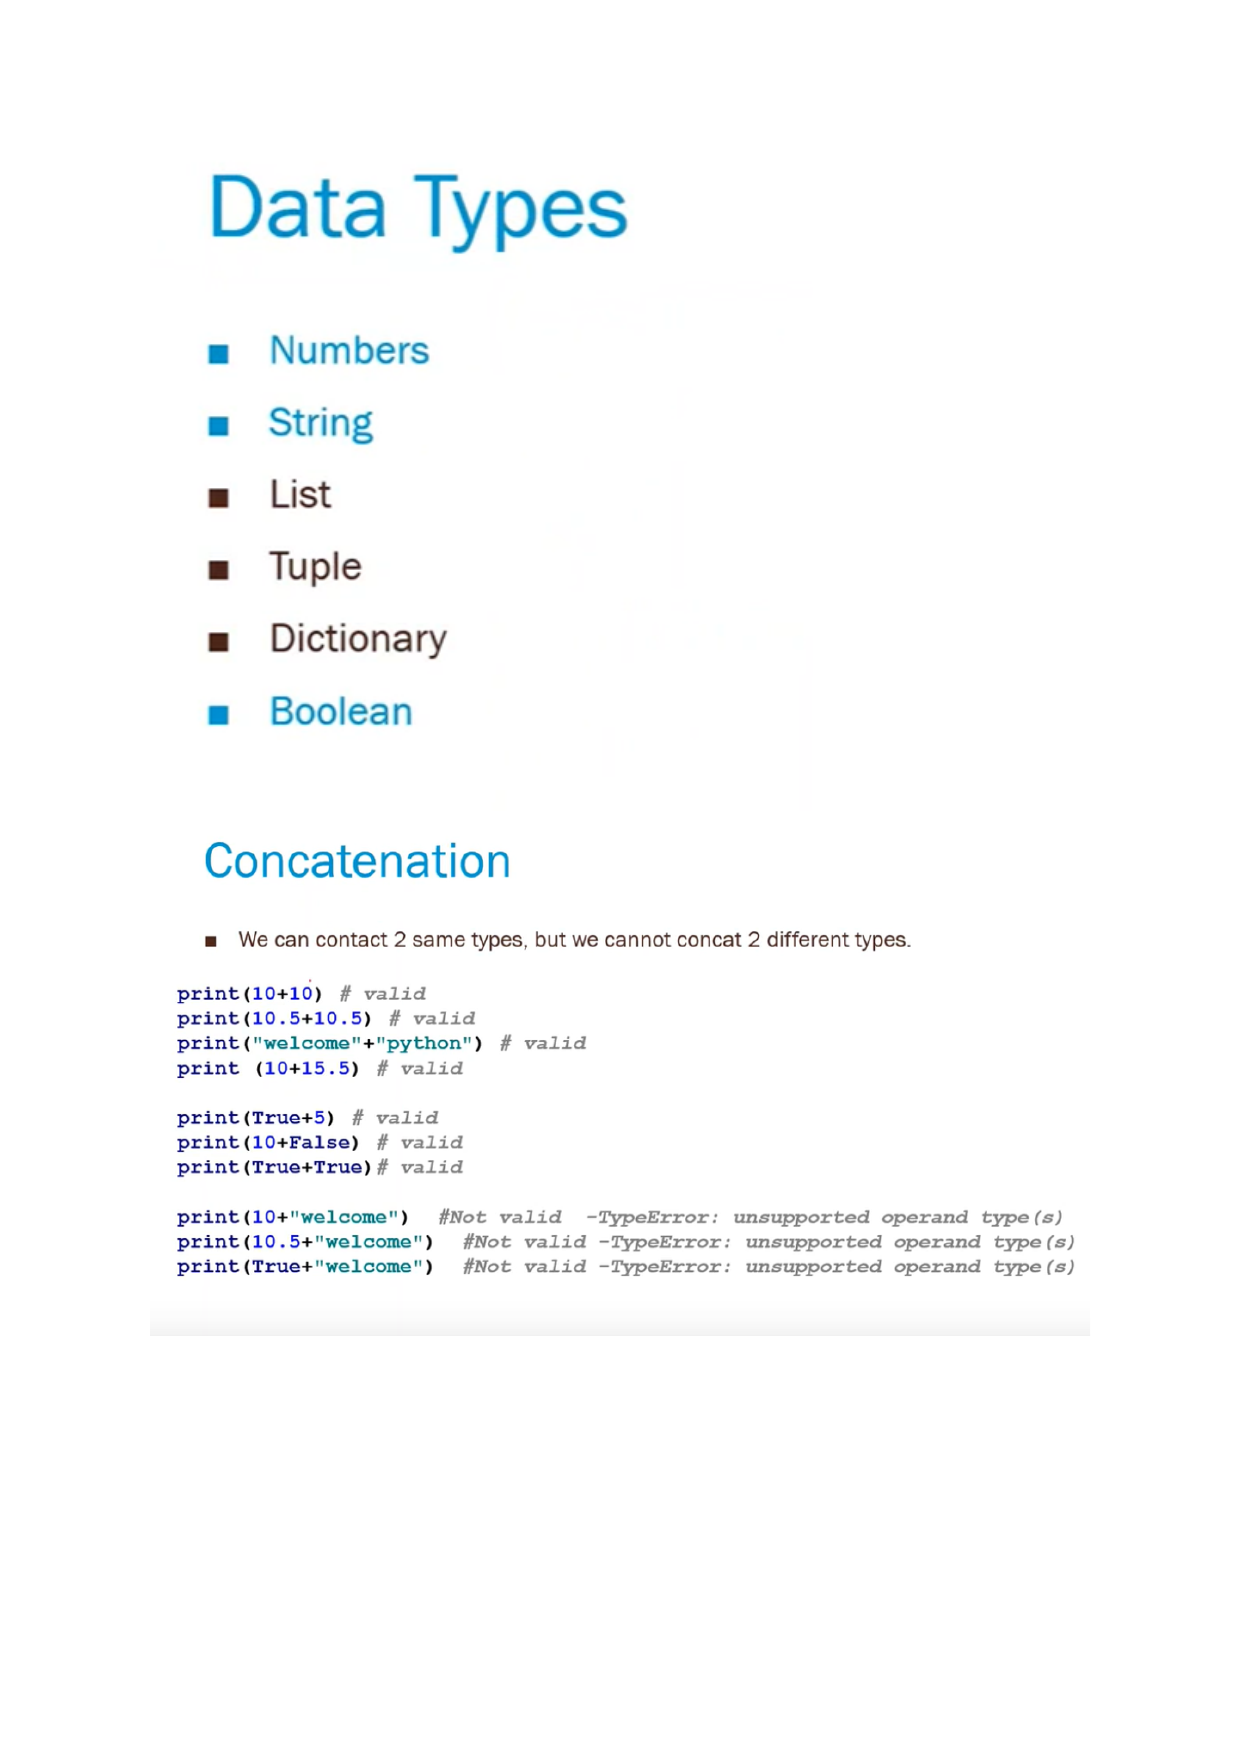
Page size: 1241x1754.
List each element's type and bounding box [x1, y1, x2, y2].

picture [150, 829, 1091, 1336]
picture [150, 150, 813, 811]
